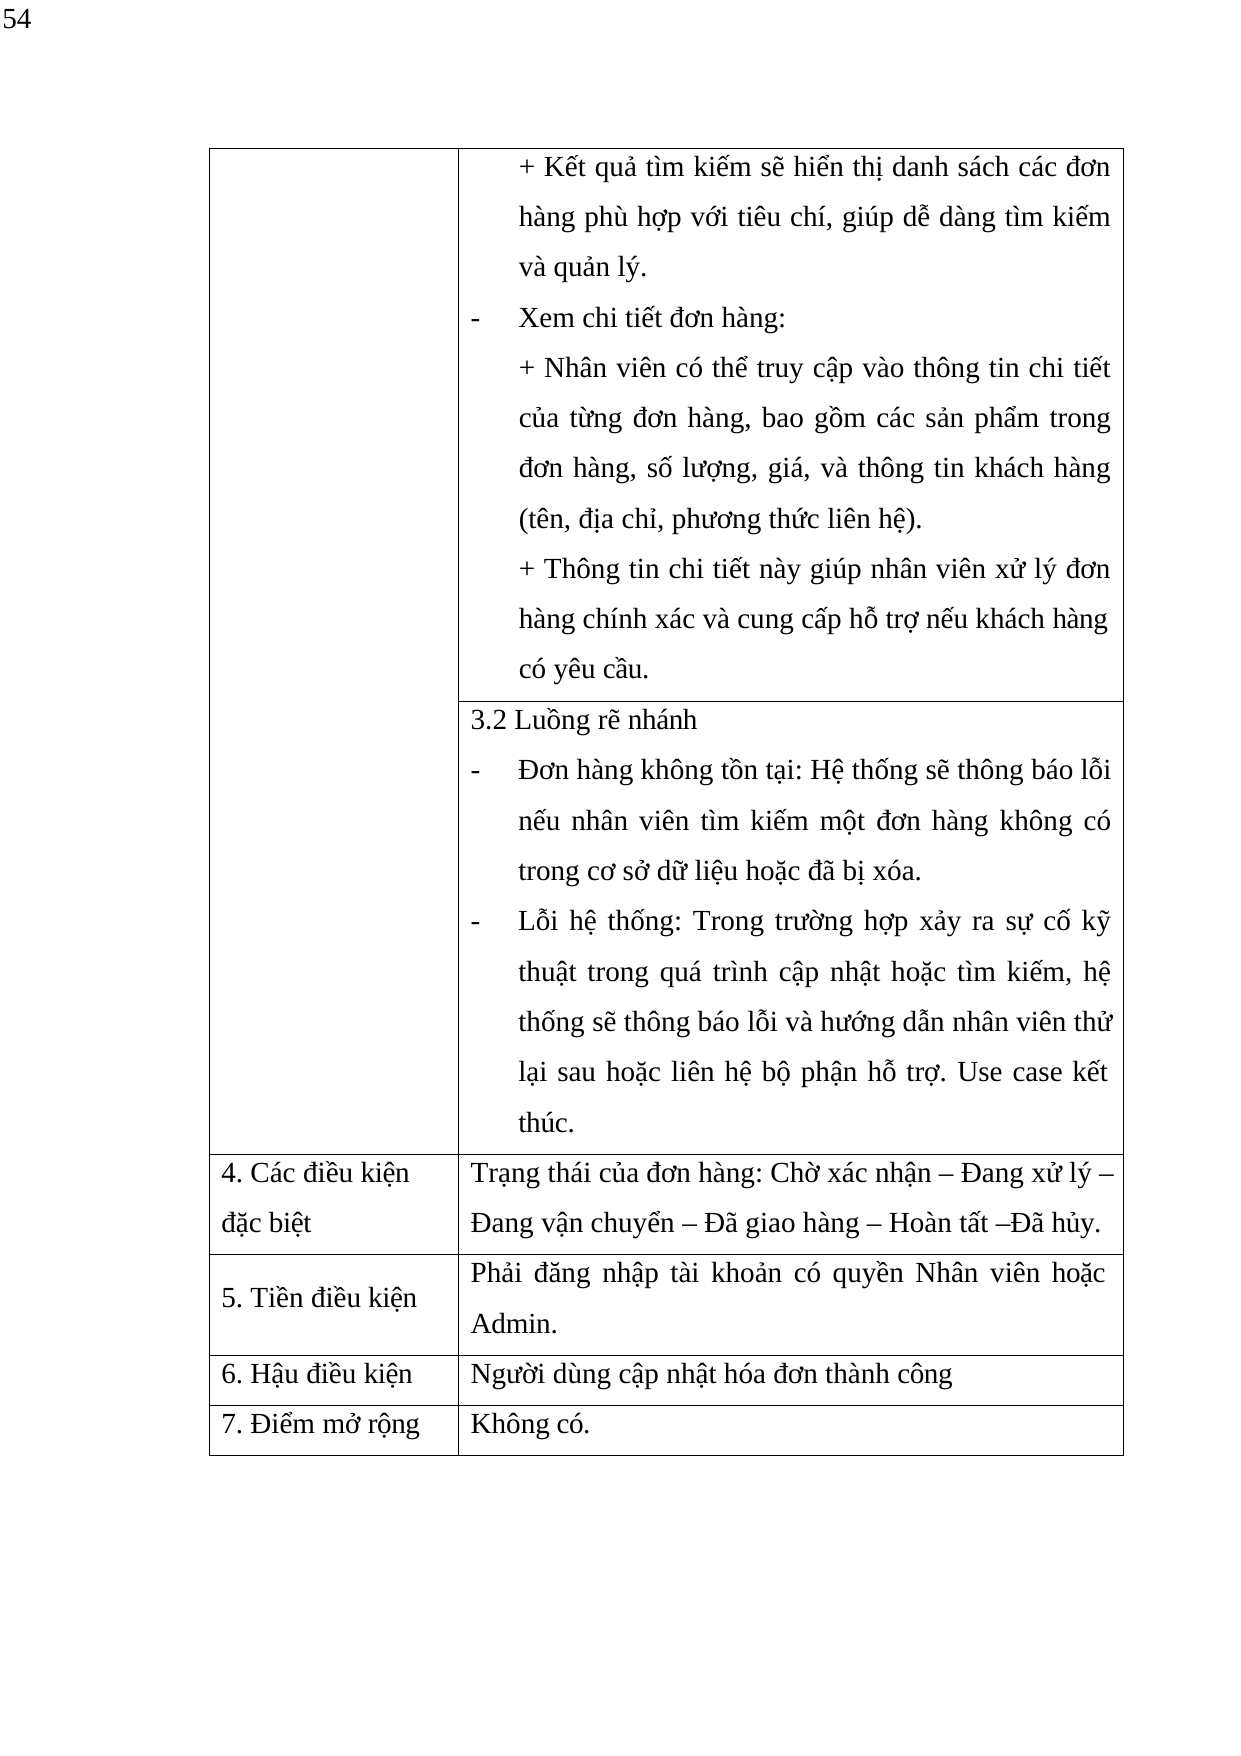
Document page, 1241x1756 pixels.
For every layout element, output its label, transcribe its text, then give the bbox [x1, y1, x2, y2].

table_cell 3.2 Luồng rẽ nhánh Đơn hàng không tồn tại: Hệ thống sẽ thông báo lỗi nếu nhân viên tìm kiếm một đơn hàng không có trong cơ sở dữ liệu hoặc đã bị xóa. Lỗi hệ thống: Trong trường hợp xảy ra sự cố kỹ thuật trong quá trình cập nhật hoặc tìm kiếm, hệ thống sẽ thông báo lỗi và hướng dẫn nhân viên thử lại sau hoặc liên hệ bộ phận hỗ trợ. Use case kết thúc. [459, 702, 1123, 1154]
table_cell 5. Tiền điều kiện [210, 1255, 458, 1355]
table_header [210, 149, 458, 1154]
table_cell Trạng thái của đơn hàng: Chờ xác nhận – Đang xử lý – Đang vận chuyển – Đã giao hàng – Hoàn tất –Đã hủy. [459, 1155, 1123, 1254]
table_cell Người dùng cập nhật hóa đơn thành công [459, 1356, 1123, 1405]
table_cell 6. Hậu điều kiện [210, 1356, 458, 1405]
table_cell Không có. [459, 1406, 1123, 1455]
table_cell 7. Điểm mở rộng [210, 1406, 458, 1455]
table_cell Phải đăng nhập tài khoản có quyền Nhân viên hoặc Admin. [459, 1255, 1123, 1355]
table_header + Kết quả tìm kiếm sẽ hiển thị danh sách các đơn hàng phù hợp với tiêu chí, giúp dễ dàng tìm kiếm và quản lý. Xem chi tiết đơn hàng: + Nhân viên có thể truy cập vào thông tin chi tiết của từng đơn hàng, bao gồm các sản phẩm trong đơn hàng, số lượng, giá, và thông tin khách hàng (tên, địa chỉ, phương thức liên hệ). + Thông tin chi tiết này giúp nhân viên xử lý đơn hàng chính xác và cung cấp hỗ trợ nếu khách hàng có yêu cầu. [459, 149, 1123, 701]
table_cell 4. Các điều kiện đặc biệt [210, 1155, 458, 1254]
